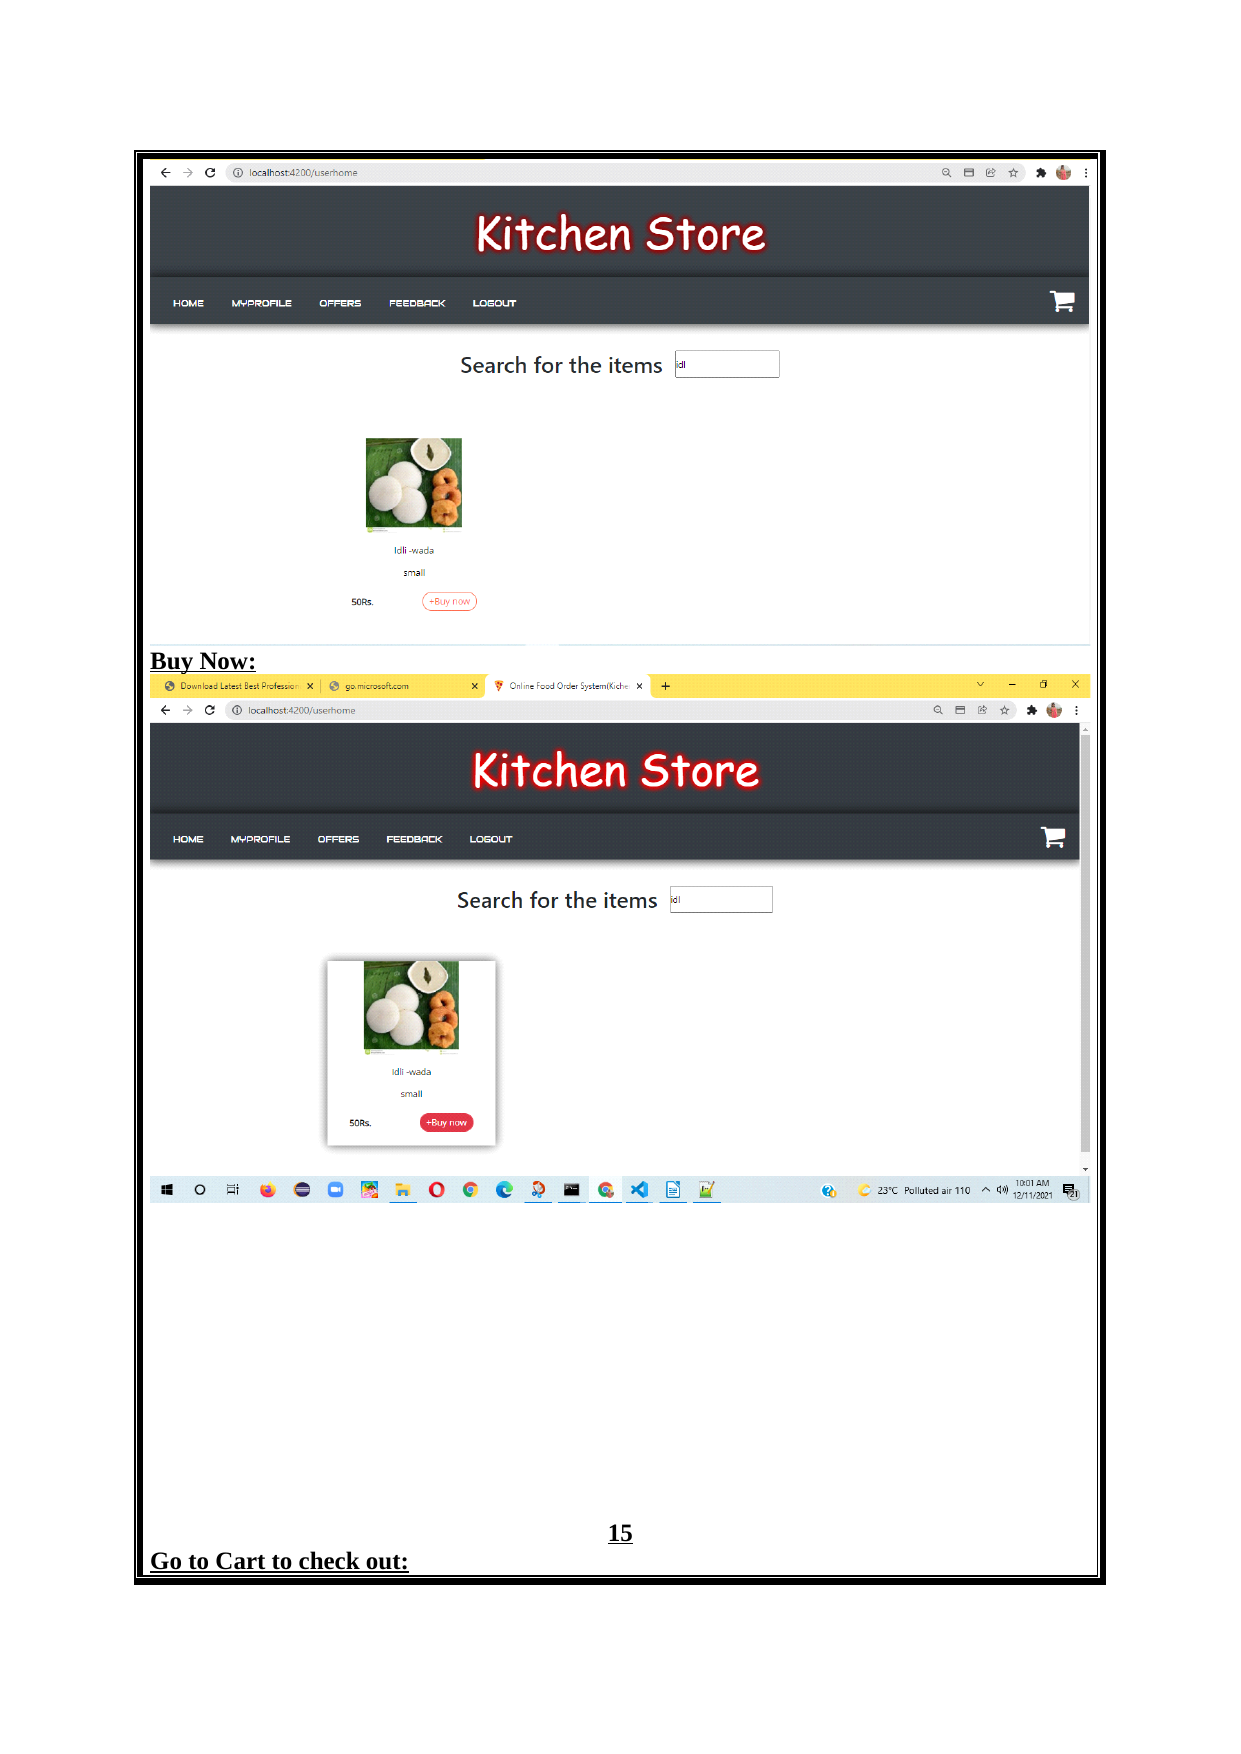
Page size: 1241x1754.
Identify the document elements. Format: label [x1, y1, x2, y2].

table_header [143, 159, 1097, 1575]
picture [150, 159, 1091, 646]
picture [150, 674, 1091, 1203]
